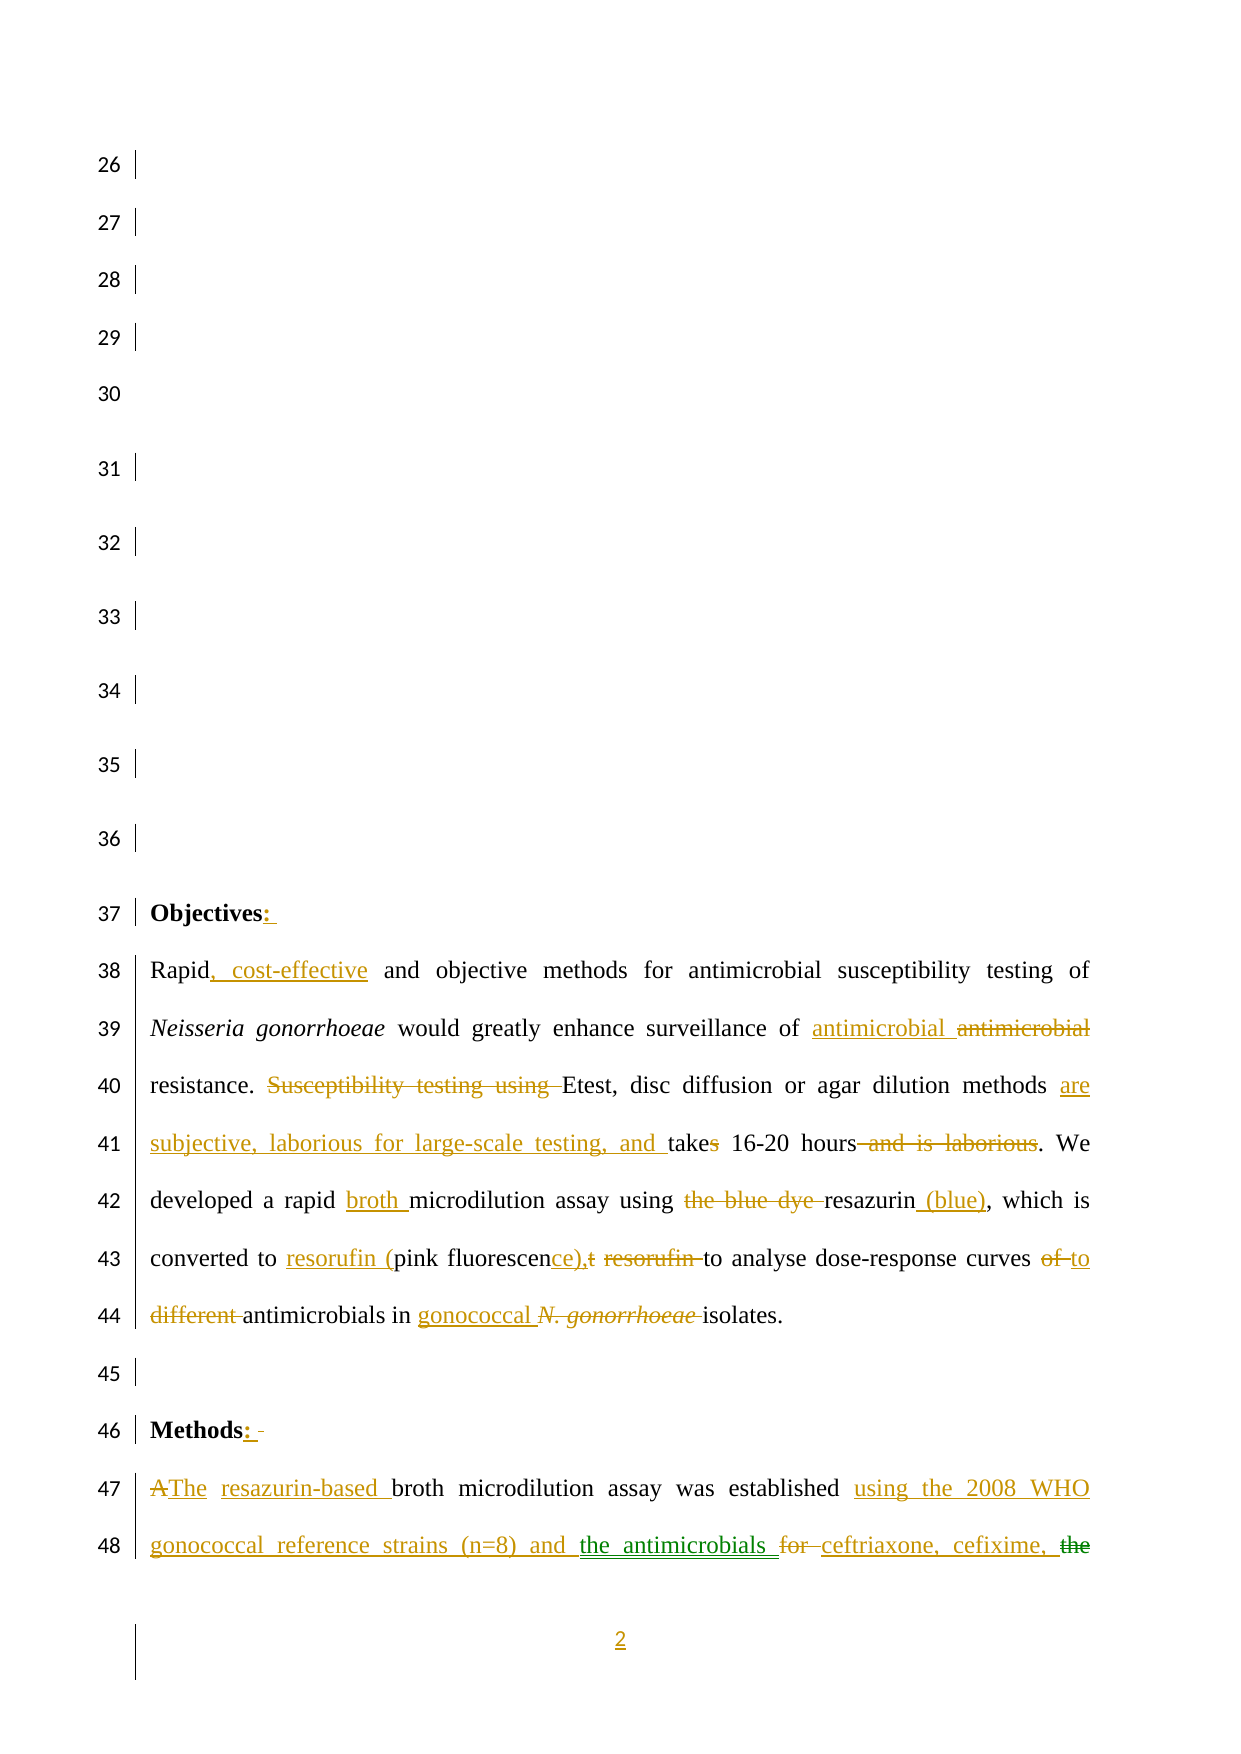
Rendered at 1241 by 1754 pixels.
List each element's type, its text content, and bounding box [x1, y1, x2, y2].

text Rapid and objective methods for antimicrobial susceptibility testing of Neisseria gonorrhoeae would greatly enhance surveillance of resistance. Etest, disc diffusion or agar dilution methods take 16-20 hours. We developed a rapid microdilution assay using resazurin, which is converted to pink fluorescen to analyse dose-response curves antimicrobials in isolates. [150, 955, 1090, 1329]
text Methods [150, 1415, 1090, 1444]
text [150, 1473, 1090, 1559]
text Objectives [150, 898, 1090, 926]
